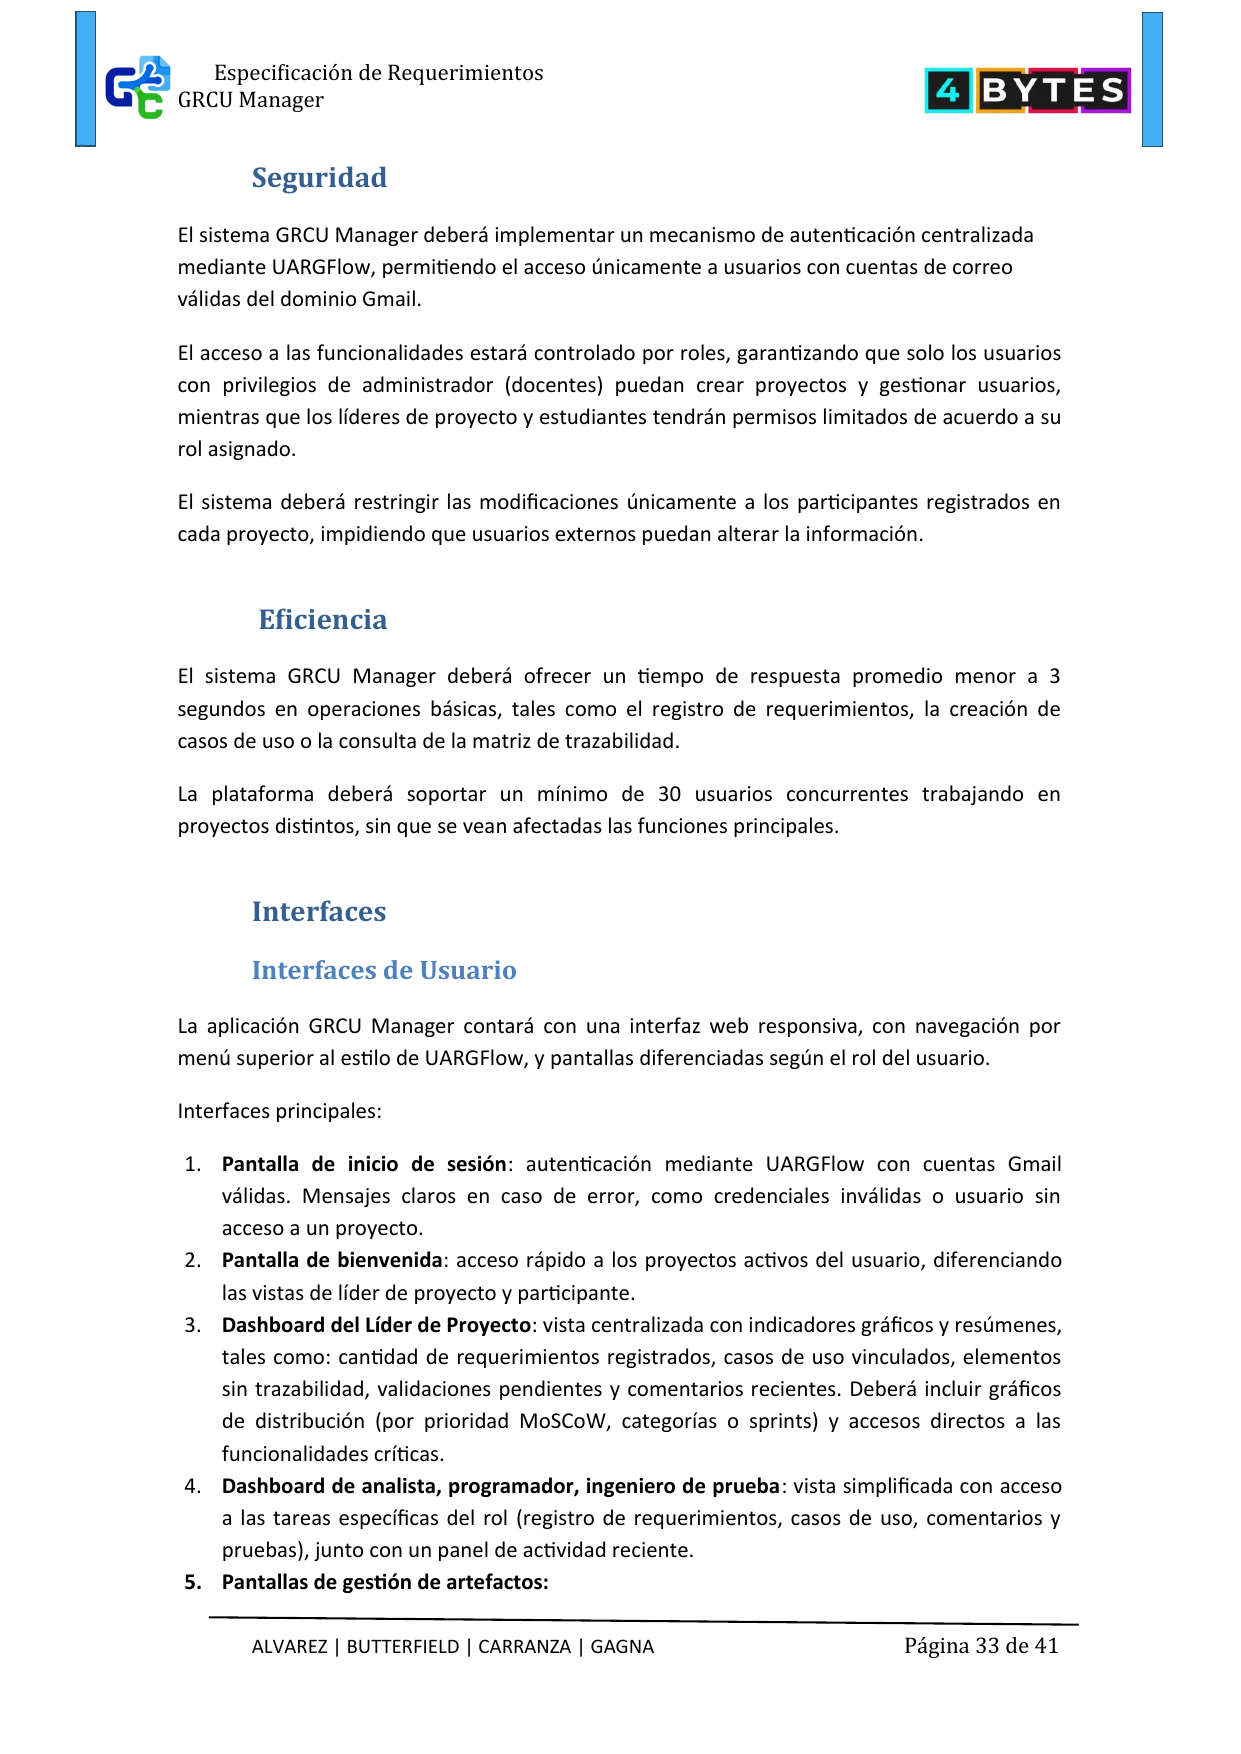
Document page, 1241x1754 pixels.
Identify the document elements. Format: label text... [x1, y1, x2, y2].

text El sistema GRCU Manager deberá ofrecer un tiempo de respuesta promedio menor a 3 segundos en operaciones básicas, tales como el registro de requerimientos, la creación de casos de uso o la consulta de la matriz de trazabilidad. [177, 662, 1063, 754]
text El sistema deberá restringir las modificaciones únicamente a los participantes registrados en cada proyecto, impidiendo que usuarios externos puedan alterar la información. [177, 487, 1063, 547]
text La aplicación GRCU Manager contará con una interfaz web responsiva, con navegación por menú superior al estilo de UARGFlow, y pantallas diferenciadas según el rol del usuario. [177, 1011, 1063, 1071]
text La plataforma deberá soportar un mínimo de 30 usuarios concurrentes trabajando en proyectos distintos, sin que se vean afectadas las funciones principales. [177, 779, 1063, 839]
list Pantalla de inicio de sesión: autenticación mediante UARGFlow con cuentas Gmail válidas. Mensajes claros en caso de error, como credenciales inválidas o usuario sin acceso a un proyecto. [184, 1149, 1063, 1241]
subtitle Interfaces de Usuario [214, 953, 1063, 985]
subtitle Interfaces [214, 893, 1063, 928]
subtitle Seguridad [214, 160, 1063, 194]
picture [921, 60, 1135, 118]
text Interfaces principales: [177, 1096, 1063, 1124]
list Dashboard del Líder de Proyecto: vista centralizada con indicadores gráficos y resúmenes, tales como: cantidad de requerimientos registrados, casos de uso vinculados, elementos sin trazabilidad, validaciones pendientes y comentarios recientes. Deberá incluir gráficos de distribución (por prioridad MoSCoW, categorías o sprints) y accesos directos a las funcionalidades críticas. [184, 1310, 1063, 1467]
text El acceso a las funcionalidades estará controlado por roles, garantizando que solo los usuarios con privilegios de administrador (docentes) puedan crear proyectos y gestionar usuarios, mientras que los líderes de proyecto y estudiantes tendrán permisos limitados de acuerdo a su rol asignado. [177, 338, 1063, 462]
list Dashboard de analista, programador, ingeniero de prueba: vista simplificada con acceso a las tareas específicas del rol (registro de requerimientos, casos de uso, comentarios y pruebas), junto con un panel de actividad reciente. [184, 1471, 1063, 1563]
list Pantalla de bienvenida: acceso rápido a los proyectos activos del usuario, diferenciando las vistas de líder de proyecto y participante. [184, 1246, 1063, 1306]
list Pantallas de gestión de artefactos: [184, 1567, 1063, 1596]
picture [101, 50, 175, 122]
subtitle Eficiencia [214, 602, 1063, 636]
text El sistema GRCU Manager deberá implementar un mecanismo de autenticación centralizada mediante UARGFlow, permitiendo el acceso únicamente a usuarios con cuentas de correo válidas del dominio Gmail. [177, 220, 1063, 313]
